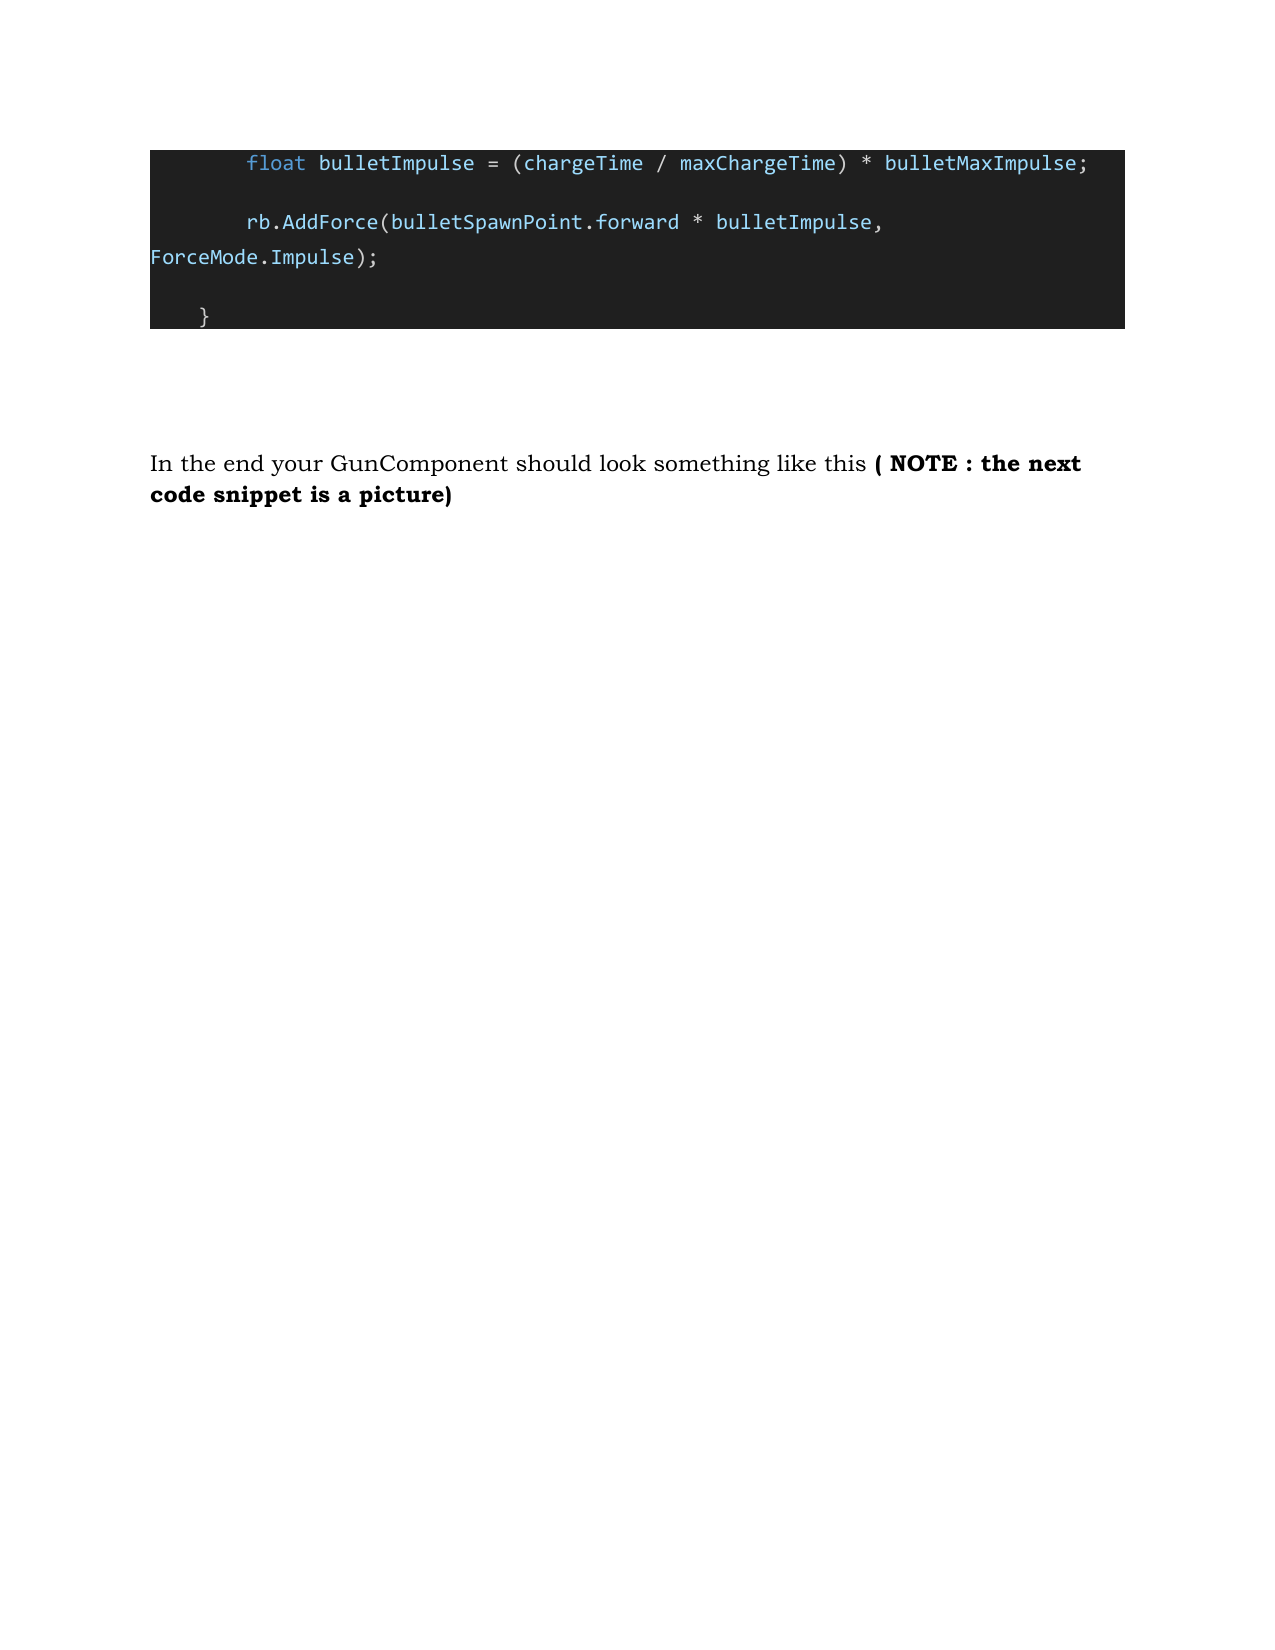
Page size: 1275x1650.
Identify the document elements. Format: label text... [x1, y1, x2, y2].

text In the end your GunComponent should look something like this ( NOTE : the next code snippet is a picture) [150, 419, 1125, 508]
text float bulletImpulse = (chargeTime / maxChargeTime) * bulletMaxImpulse; [150, 150, 1125, 176]
text } [150, 304, 1125, 329]
text rb.AddForce(bulletSpawnPoint.forward * bulletImpulse, ForceMode.Impulse); [150, 209, 1125, 270]
